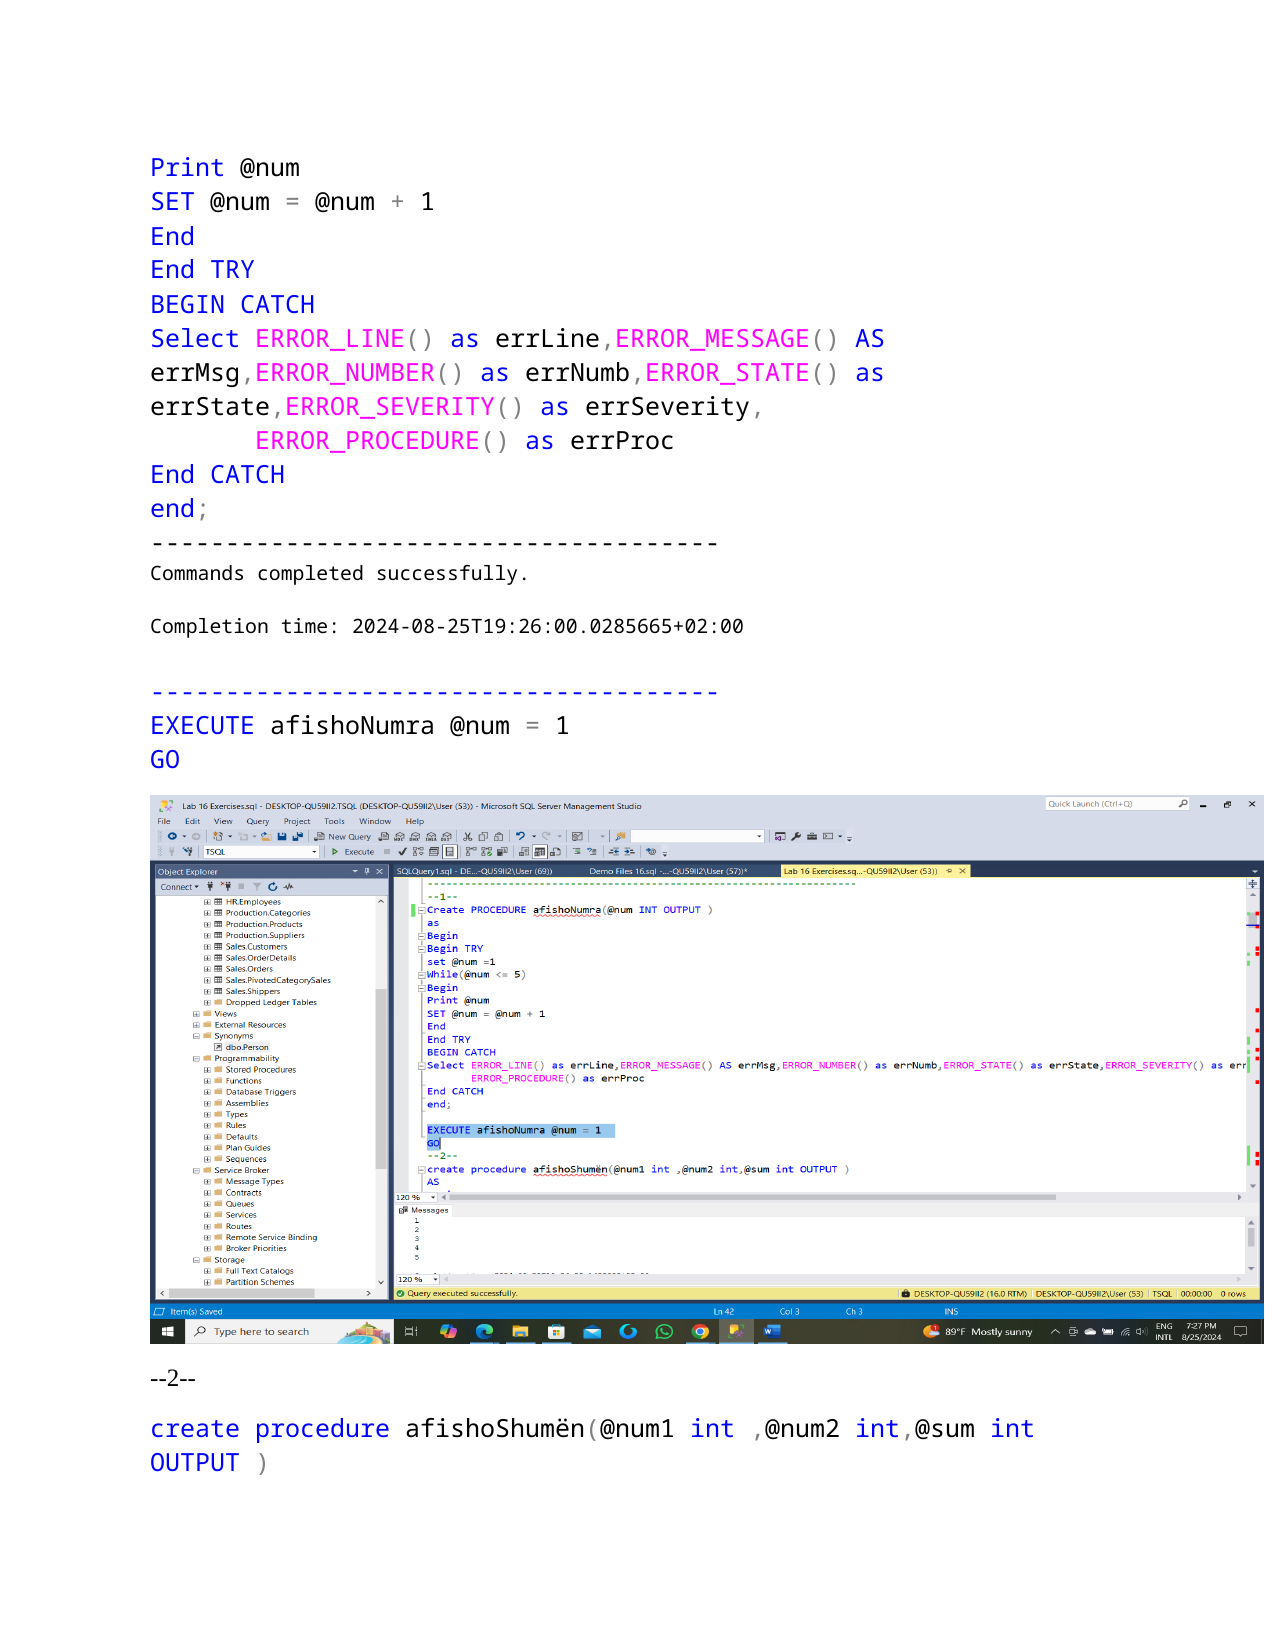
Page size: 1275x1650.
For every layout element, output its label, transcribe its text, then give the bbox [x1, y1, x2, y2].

picture [150, 795, 1264, 1344]
text create procedure afishoShumën(@num1 int ,@num2 int,@sum int OUTPUT ) [150, 1410, 1125, 1478]
text Print @num [150, 150, 1125, 184]
text GO [150, 742, 1125, 776]
text End [150, 218, 1125, 252]
text Commands completed successfully. [150, 559, 1125, 586]
text SET @num = @num + 1 [150, 184, 1125, 218]
text ERROR_PROCEDURE() as errProc [150, 422, 1125, 457]
text -------------------------------------- [150, 525, 1125, 559]
text Select ERROR_LINE() as errLine,ERROR_MESSAGE() AS errMsg,ERROR_NUMBER() as errNumb,ERROR_STATE() as errState,ERROR_SEVERITY() as errSeverity, [150, 320, 1125, 422]
text Completion time: 2024-08-25T19:26:00.0285665+02:00 [150, 613, 1125, 640]
text --2-- [150, 1363, 1125, 1391]
text End TRY [150, 252, 1125, 286]
text BEGIN CATCH [150, 286, 1125, 320]
text end; [150, 491, 1125, 525]
text End CATCH [150, 457, 1125, 491]
text EXECUTE afishoNumra @num = 1 [150, 708, 1125, 742]
text -------------------------------------- [150, 674, 1125, 708]
